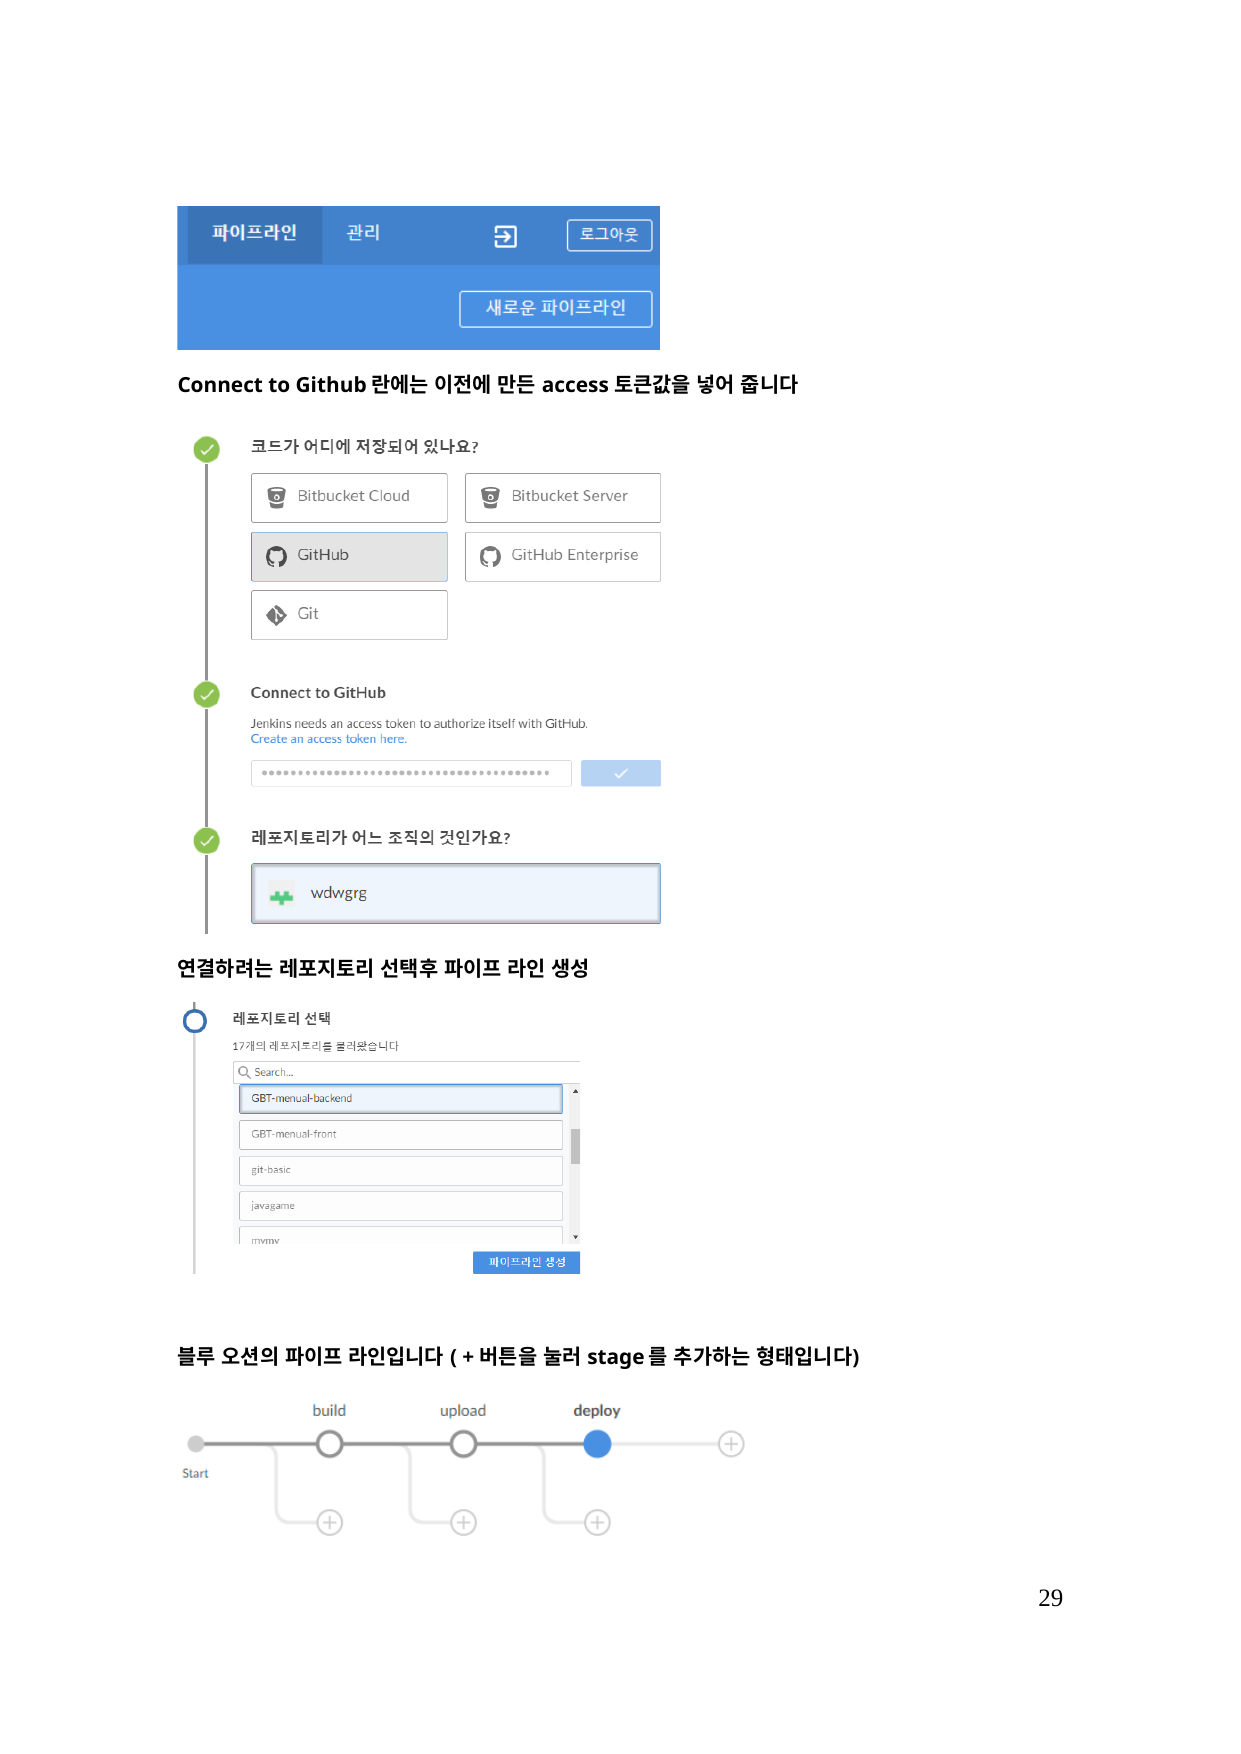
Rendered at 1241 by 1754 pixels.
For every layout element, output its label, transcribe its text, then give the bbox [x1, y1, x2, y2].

picture [177, 206, 660, 350]
text 블루 오션의 파이프 라인입니다 ( + 버튼을 눌러 stage를 추가하는 형태입니다) [177, 1340, 1063, 1371]
picture [177, 418, 677, 934]
picture [177, 1389, 767, 1554]
text 연결하려는 레포지토리 선택후 파이프 라인 생성 [177, 953, 1063, 983]
picture [177, 1002, 581, 1274]
text Connect to Github란에는 이전에 만든 access 토큰값을 넣어 줍니다 [177, 369, 1063, 399]
